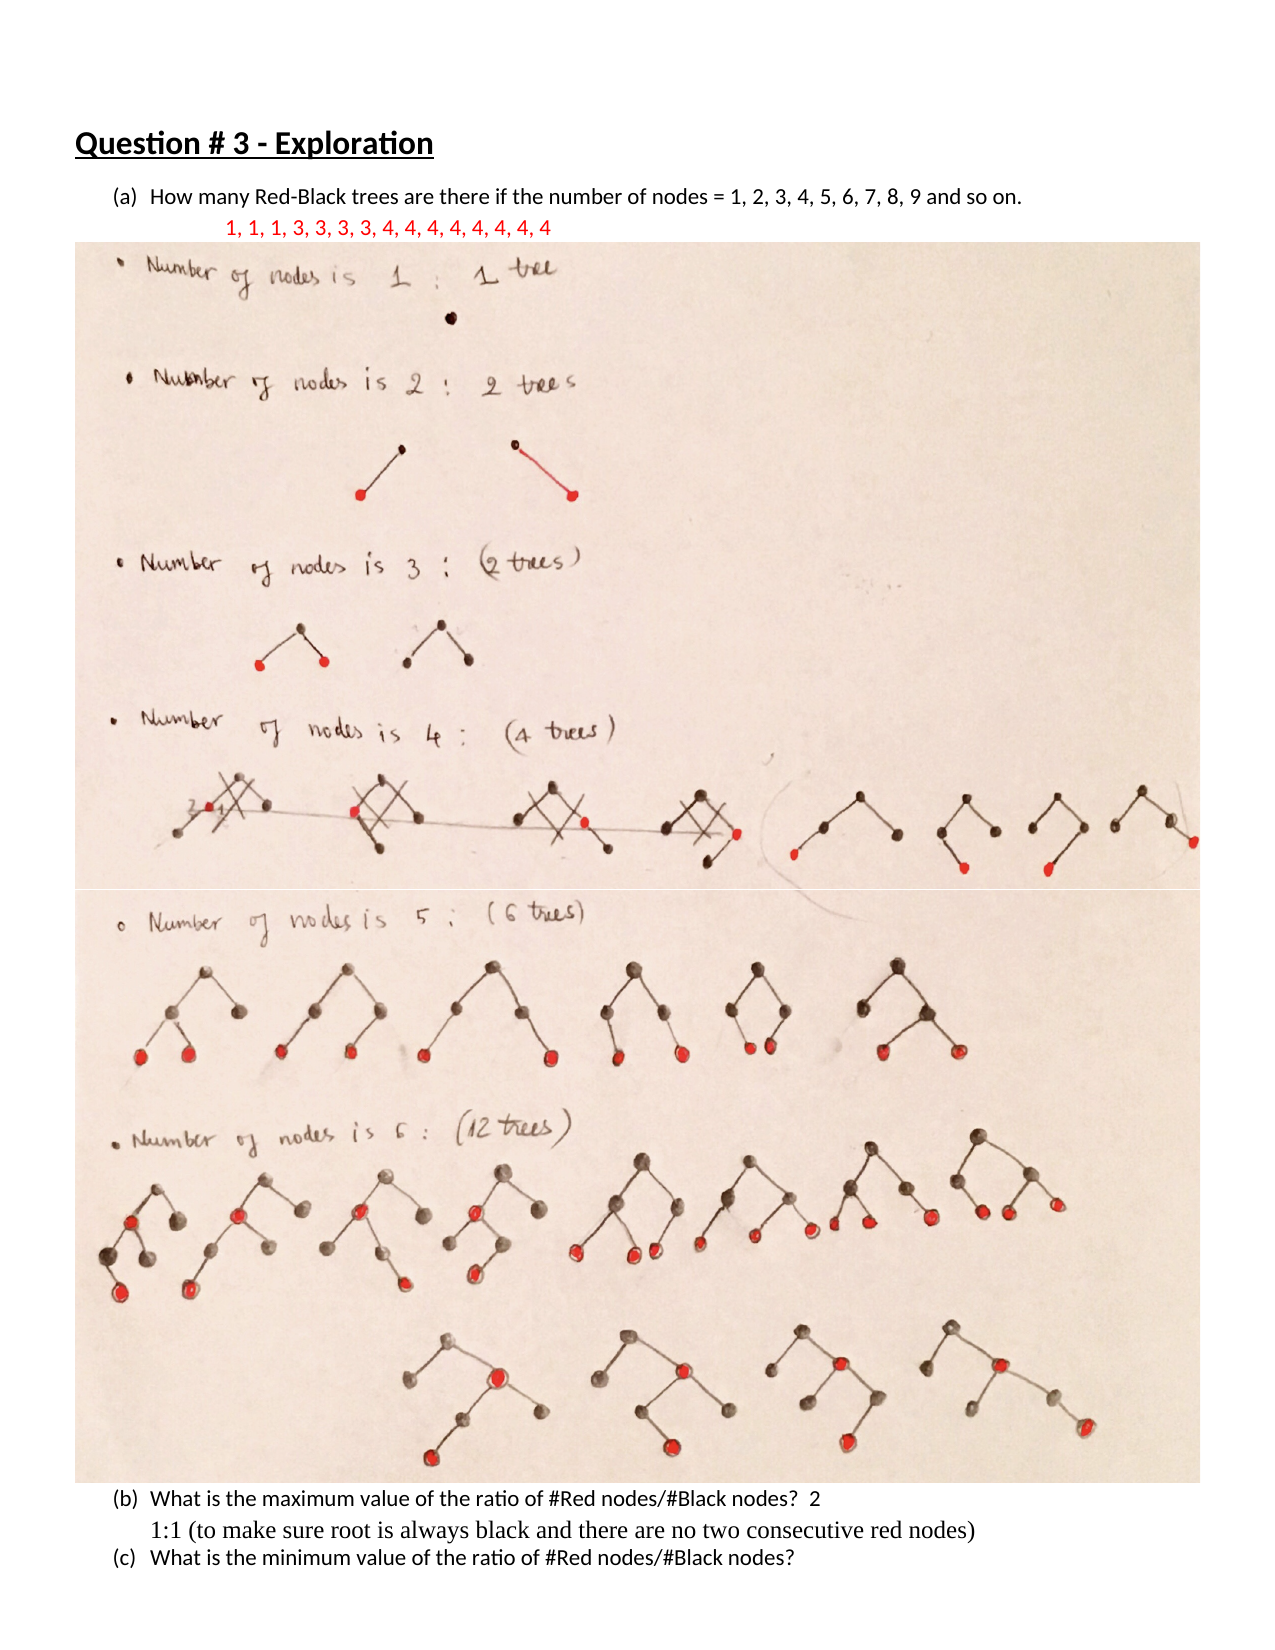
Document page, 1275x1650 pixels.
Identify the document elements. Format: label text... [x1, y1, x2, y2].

list How many Red-Black trees are there if the number of nodes = 1, 2, 3, 4, 5, 6, 7, 8, 9 and so on. [112, 182, 1200, 211]
list What is the maximum value of the ratio of #Red nodes/#Black nodes? 2 [112, 1484, 1200, 1512]
list What is the minimum value of the ratio of #Red nodes/#Black nodes? [112, 1543, 1200, 1571]
picture [75, 890, 1200, 1483]
text Question # 3 - Exploration [75, 122, 1200, 163]
list 1:1 (to make sure root is always black and there are no two consecutive red nodes) [150, 1515, 1200, 1543]
picture [75, 242, 1200, 889]
list 1, 1, 1, 3, 3, 3, 3, 4, 4, 4, 4, 4, 4, 4, 4 [225, 213, 1200, 241]
